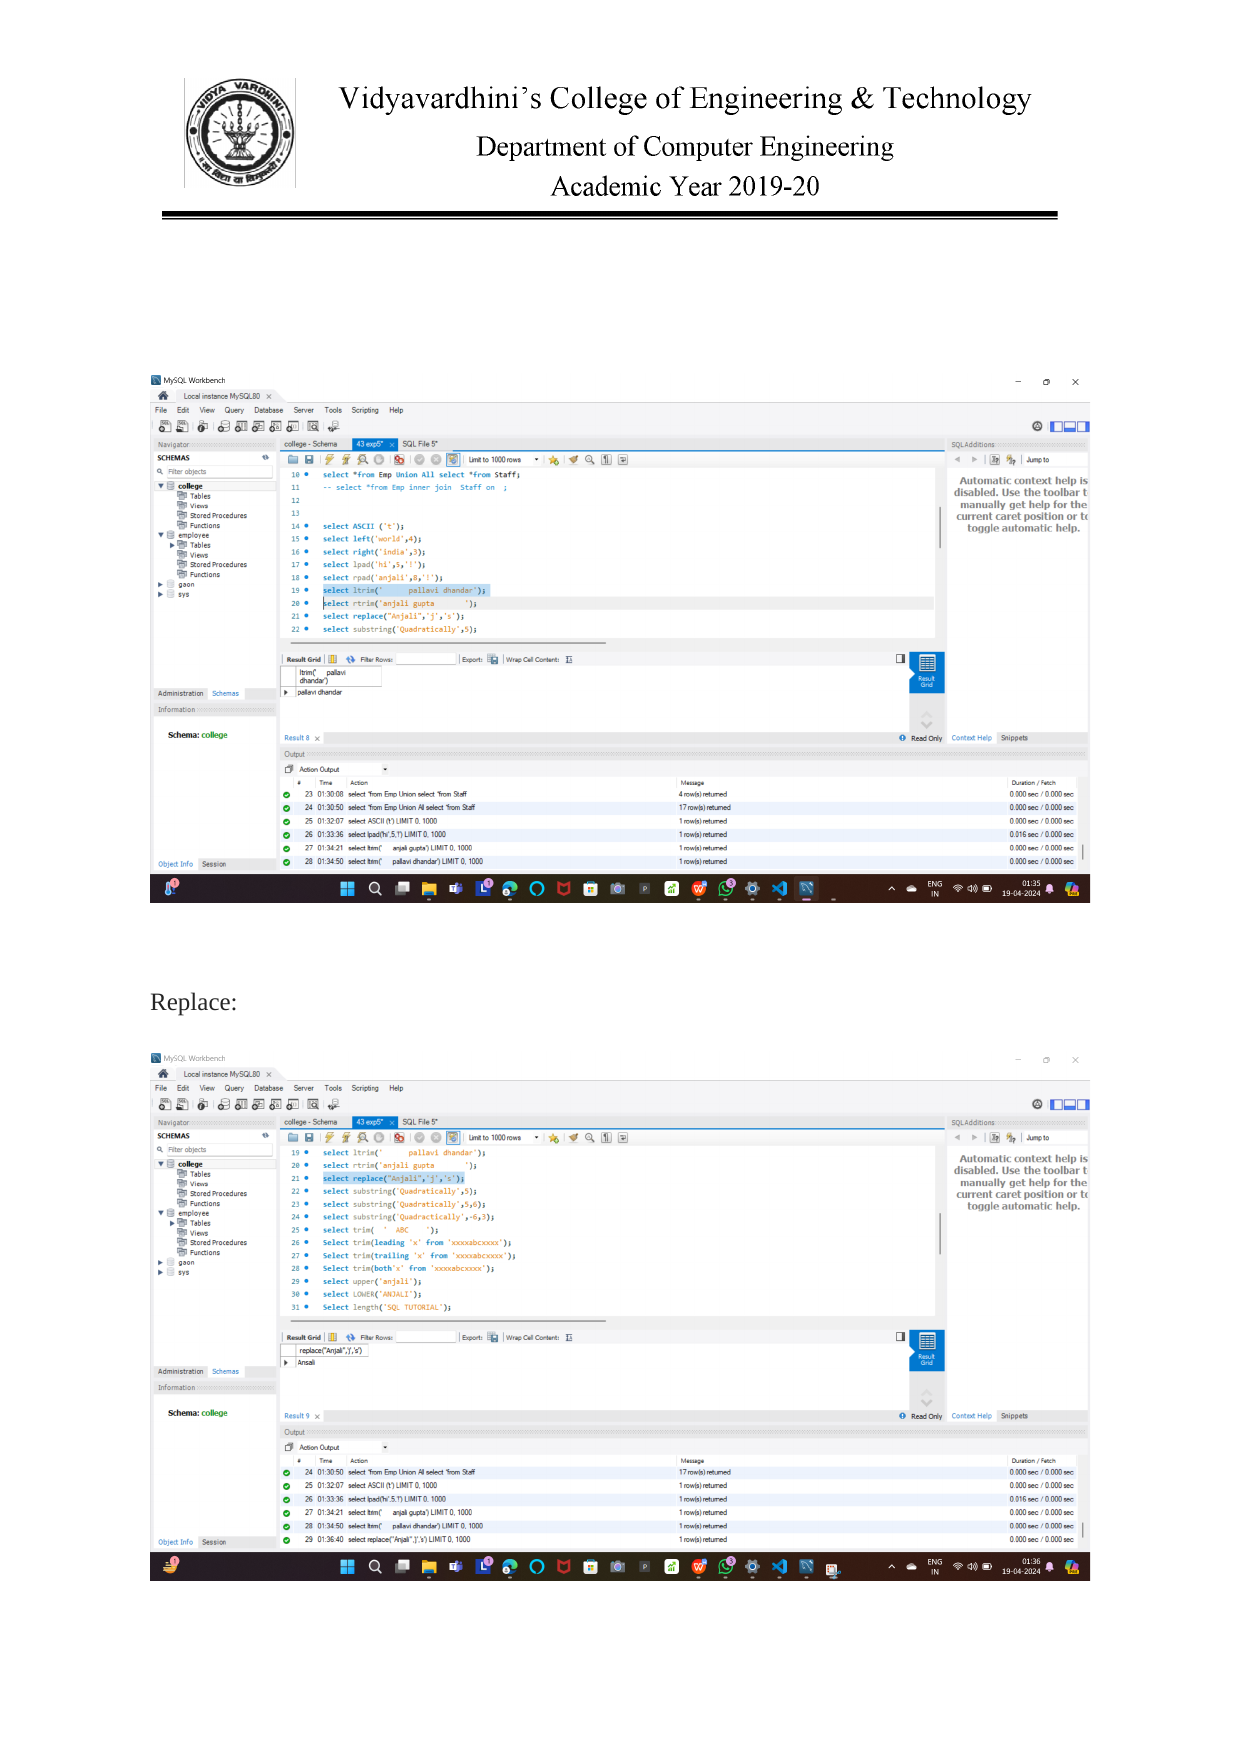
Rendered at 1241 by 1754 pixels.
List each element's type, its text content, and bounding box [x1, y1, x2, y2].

picture [150, 73, 1091, 231]
text Replace: [150, 987, 1090, 1016]
picture [150, 373, 1091, 903]
picture [150, 1051, 1091, 1581]
